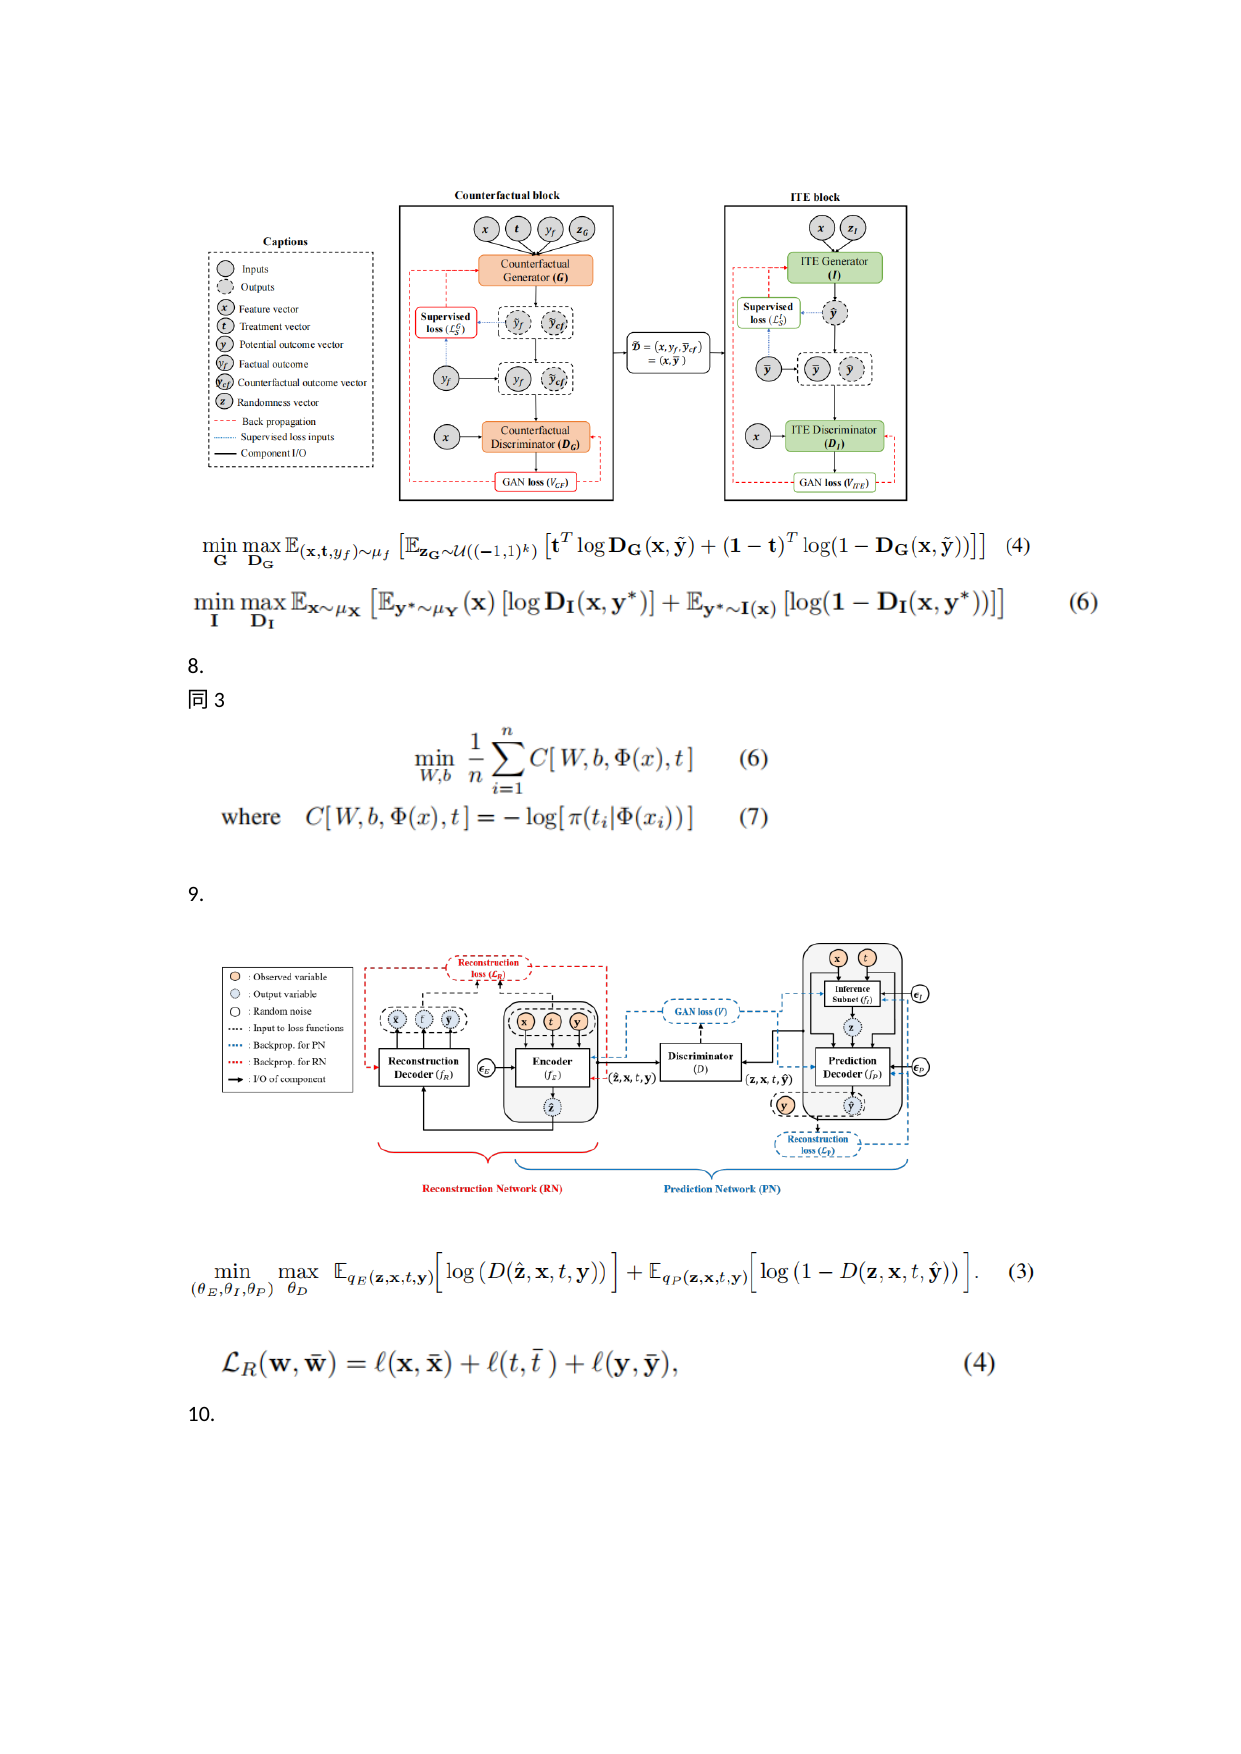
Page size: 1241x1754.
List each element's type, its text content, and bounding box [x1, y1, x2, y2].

text 同3 [187, 682, 1053, 714]
text 8. [187, 649, 1053, 682]
text 10. [187, 1397, 1053, 1429]
picture [187, 162, 1111, 640]
picture [187, 1234, 1053, 1310]
picture [187, 714, 785, 849]
picture [187, 909, 961, 1213]
text 9. [187, 877, 1053, 909]
picture [187, 1332, 1002, 1397]
